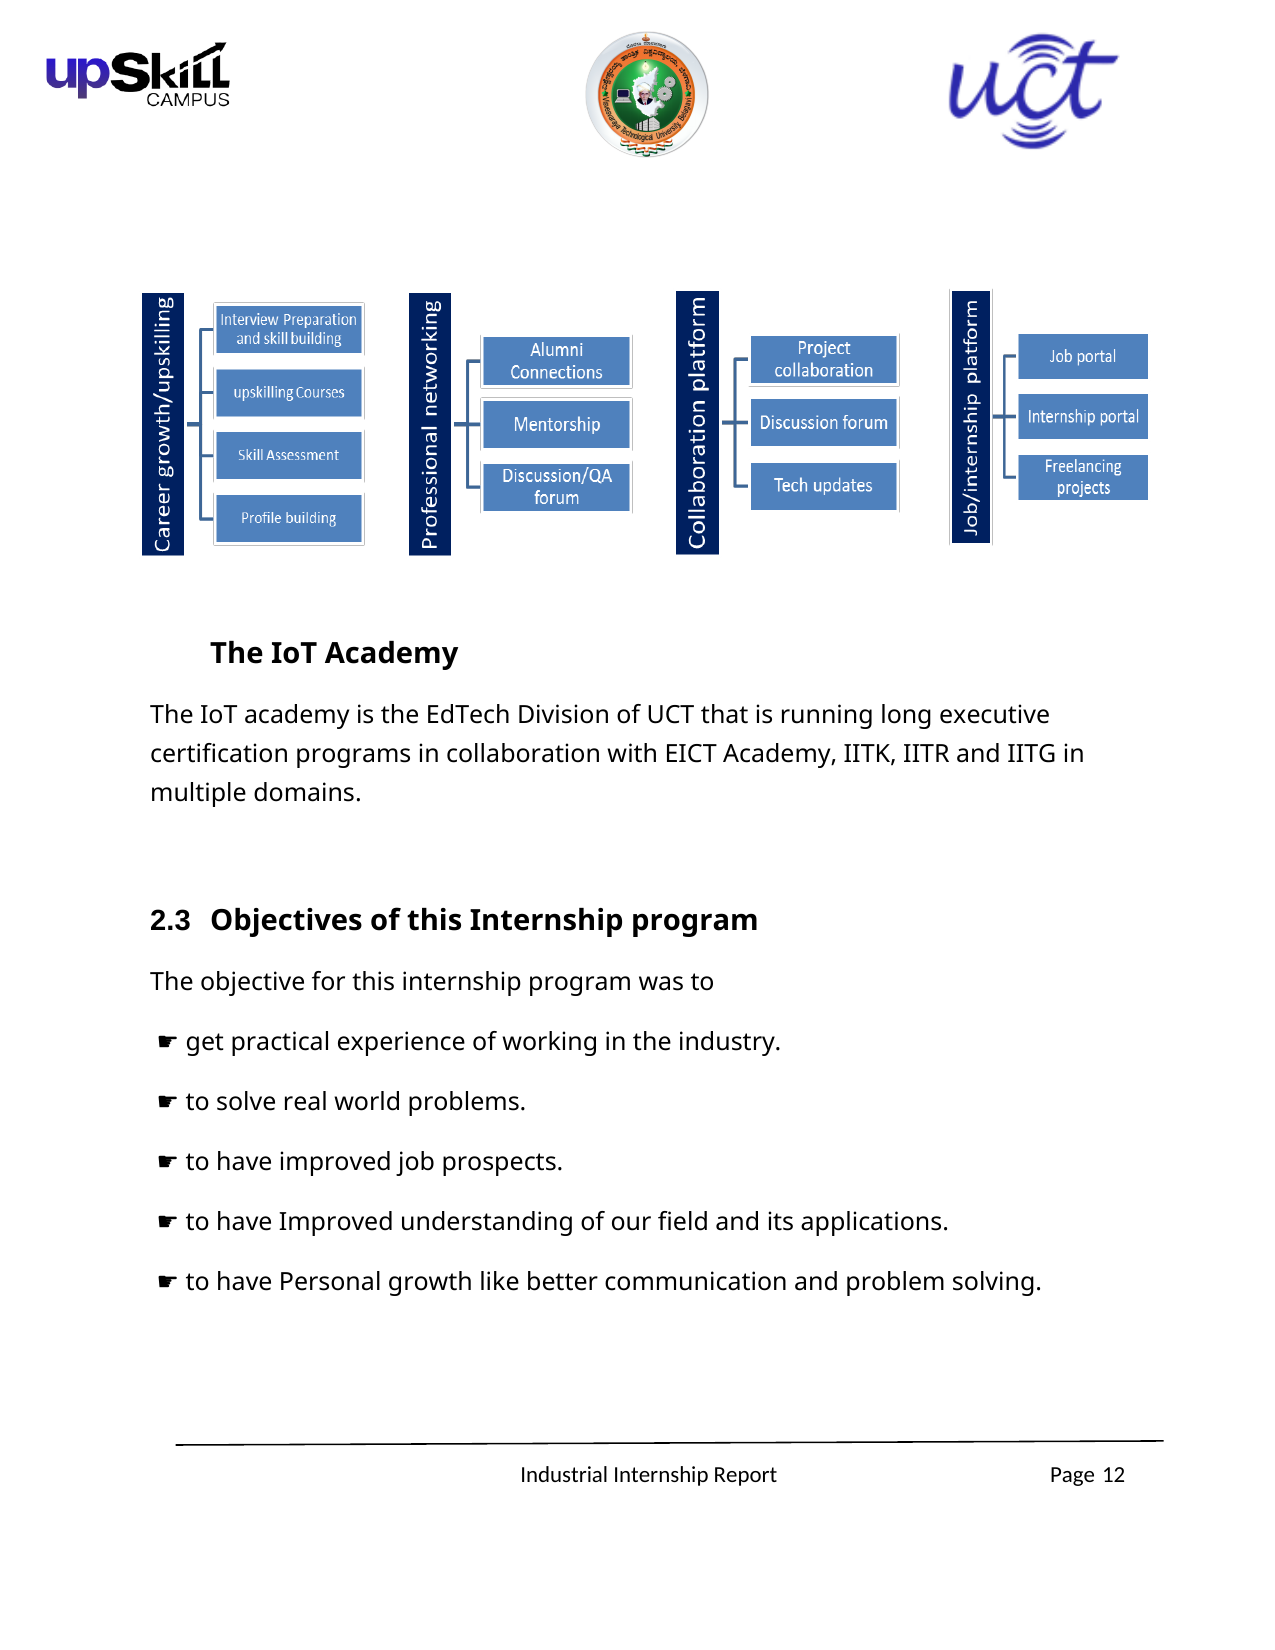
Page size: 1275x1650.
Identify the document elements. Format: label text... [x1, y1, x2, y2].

picture [582, 30, 712, 159]
text The objective for this internship program was to [150, 964, 1125, 998]
text ☛ get practical experience of working in the industry. [150, 1024, 1125, 1058]
text ☛ to have Personal growth like better communication and problem solving. [150, 1264, 1125, 1298]
subtitle The IoT Academy [150, 632, 1125, 672]
subtitle Objectives of this Internship program [150, 899, 1125, 939]
text ☛ to have Improved understanding of our field and its applications. [150, 1204, 1125, 1238]
picture [404, 288, 635, 560]
picture [137, 288, 367, 560]
text The IoT academy is the EdTech Division of UCT that is running long executive certification programs in collaboration with EICT Academy, IITK, IITR and IITG in multiple domains. [150, 697, 1125, 809]
text ☛ to solve real world problems. [150, 1084, 1125, 1118]
picture [15, 30, 261, 110]
picture [671, 286, 902, 559]
text ☛ to have improved job prospects. [150, 1144, 1125, 1178]
picture [946, 25, 1125, 151]
picture [948, 286, 1153, 547]
